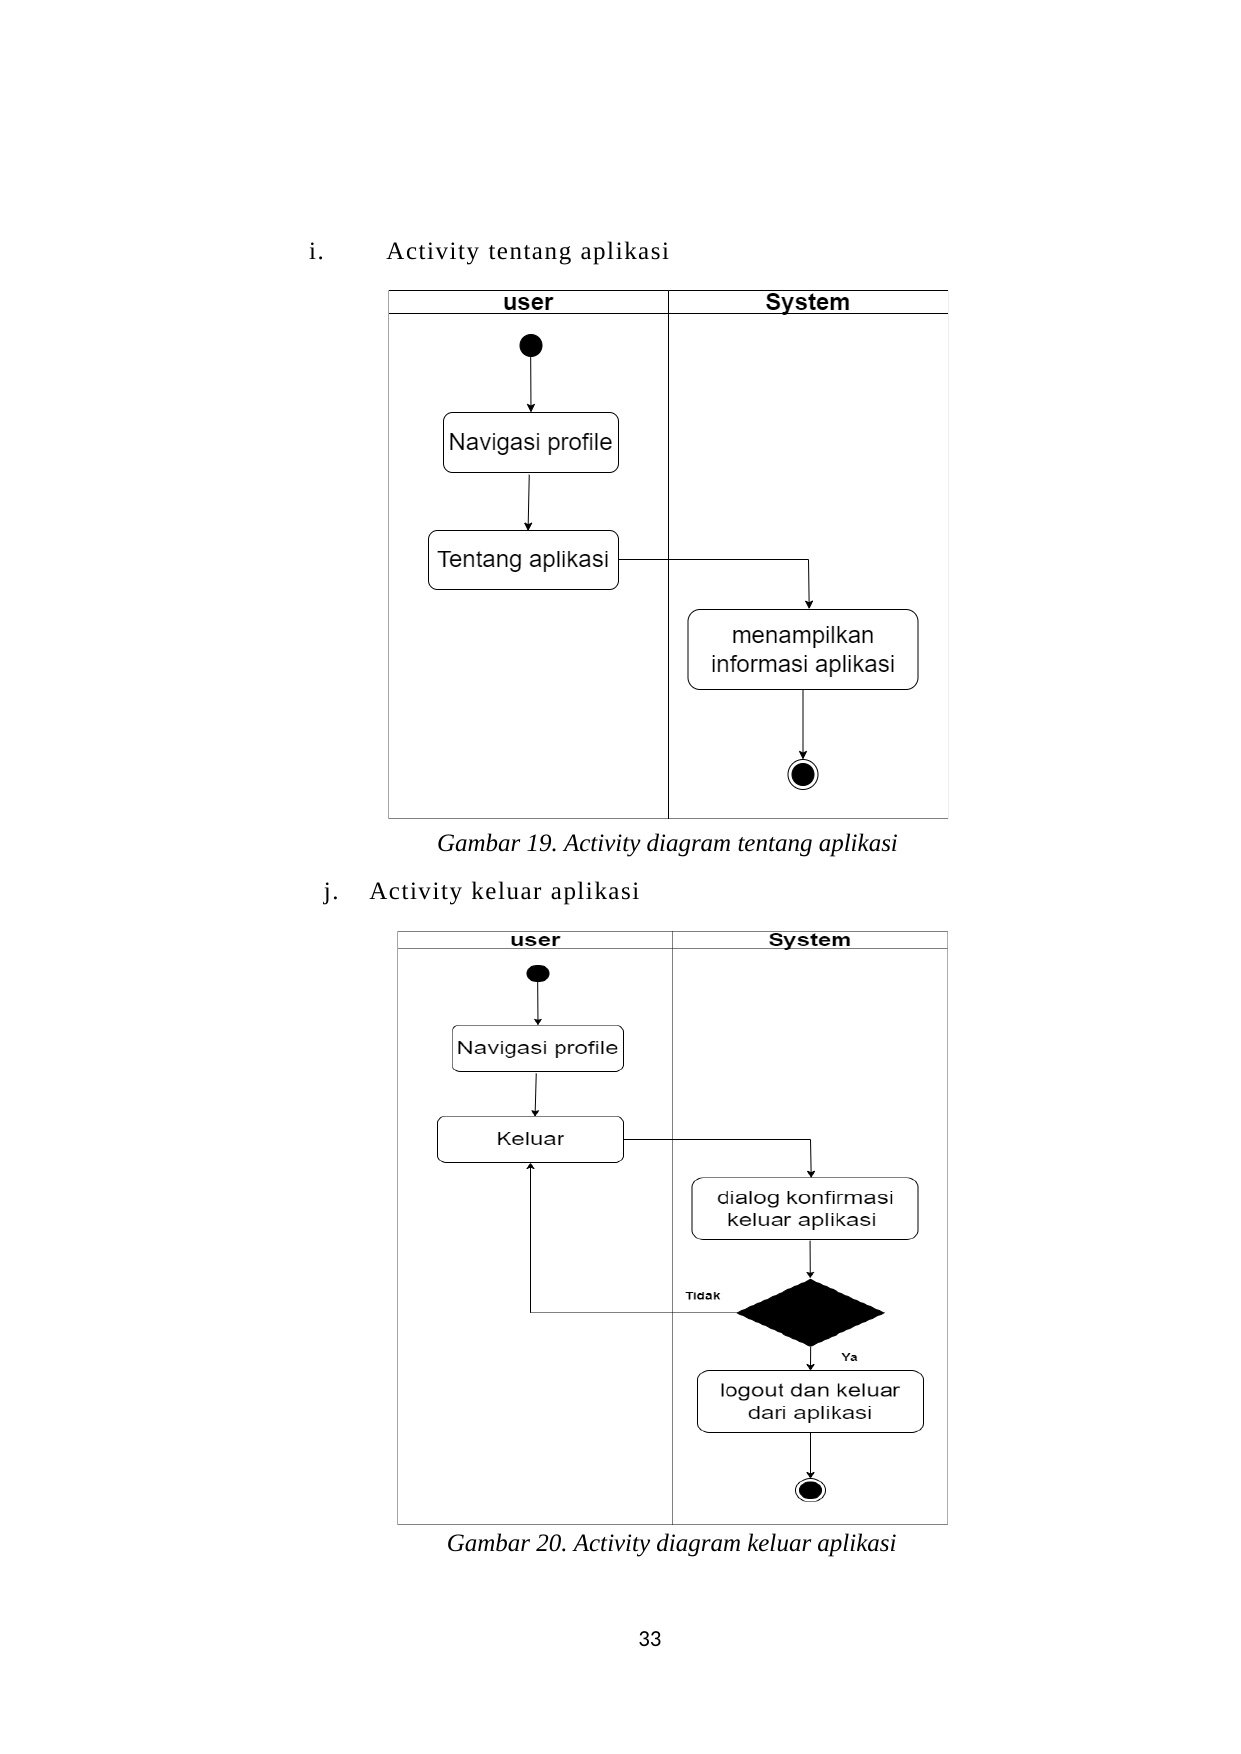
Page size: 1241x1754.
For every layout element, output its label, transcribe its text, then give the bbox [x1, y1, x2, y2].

picture [397, 928, 948, 1525]
subtitle Activity tentang aplikasi [236, 236, 1063, 265]
picture [388, 287, 949, 819]
